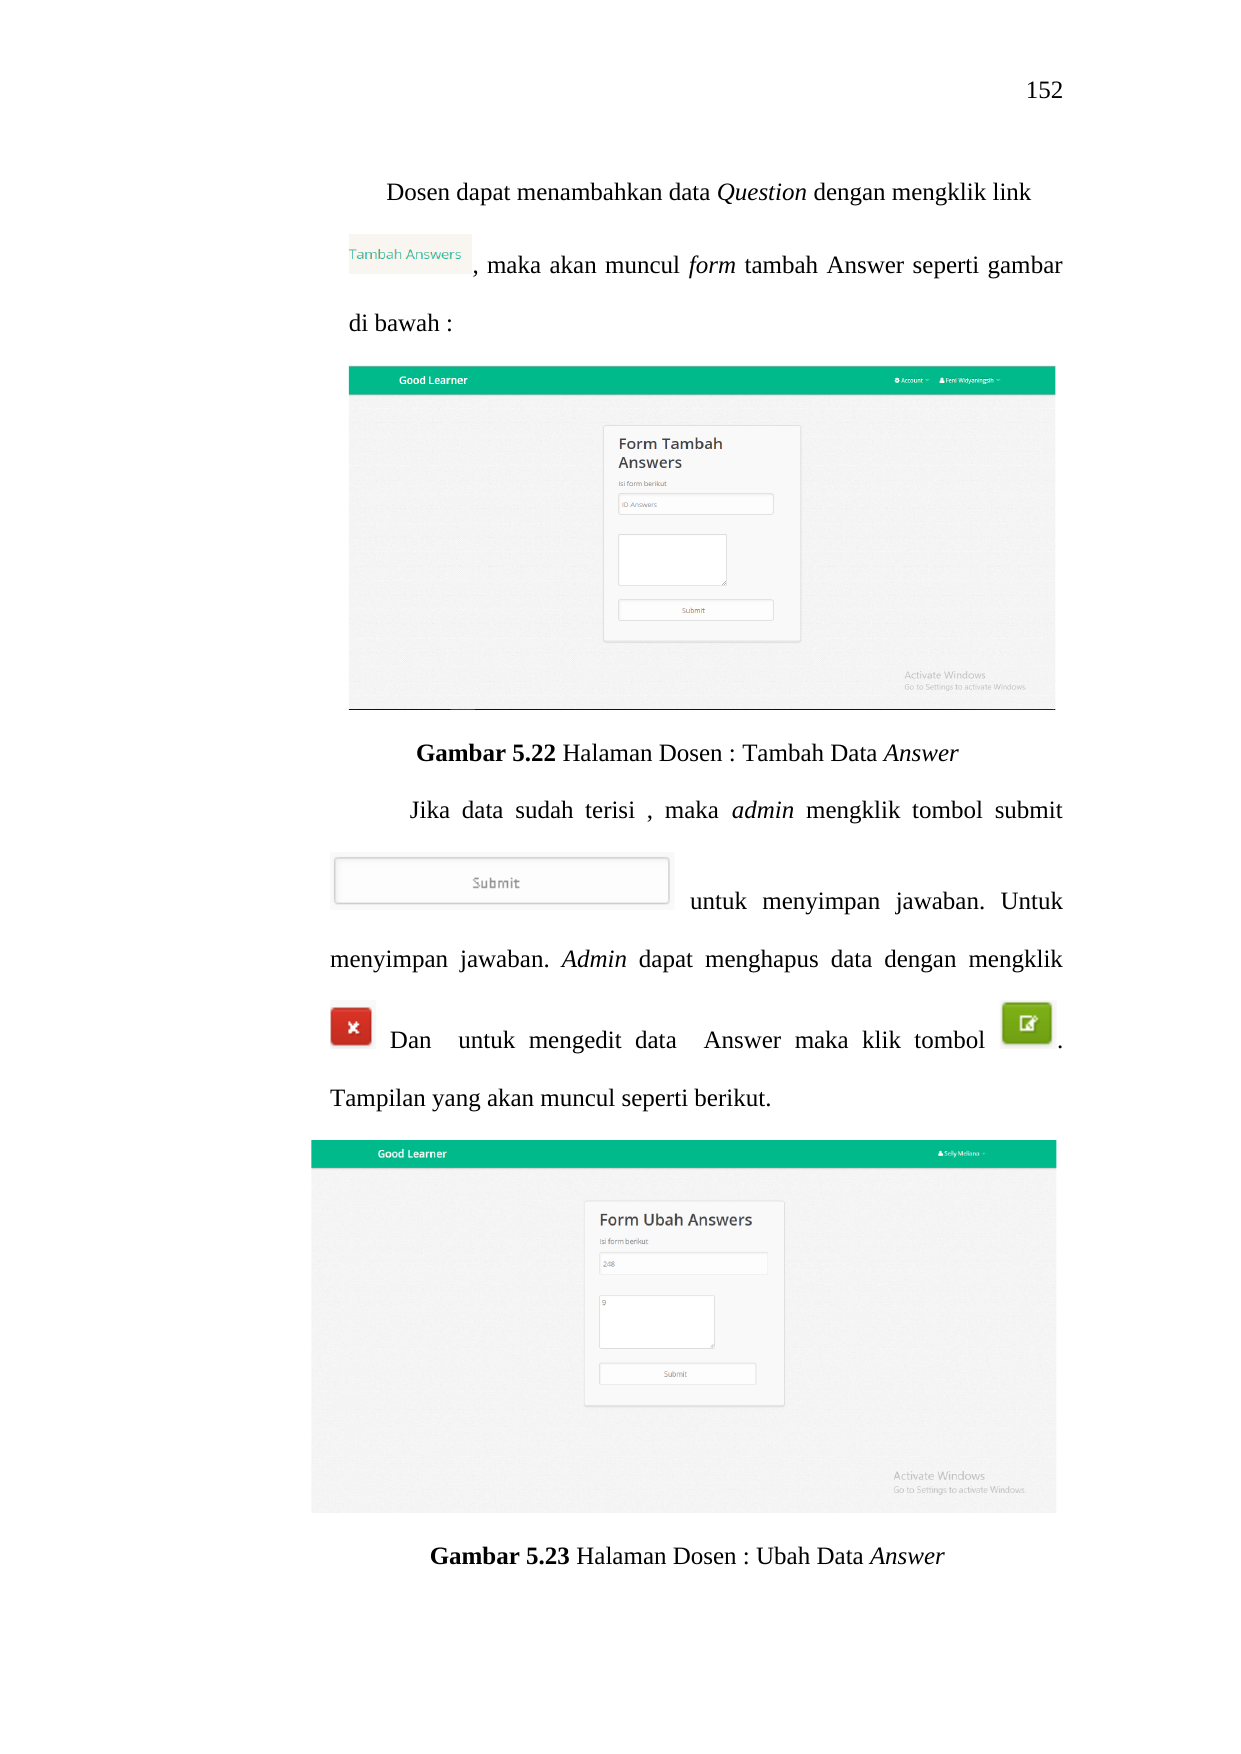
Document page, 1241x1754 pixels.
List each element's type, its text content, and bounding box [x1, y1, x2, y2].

picture [348, 234, 473, 274]
picture [999, 1000, 1057, 1049]
picture [330, 1000, 377, 1049]
list Jika data sudah terisi , maka admin mengklik tombol submit untuk menyimpan jawaban. Untuk menyimpan jawaban. Admin dapat menghapus data dengan mengklik Dan untuk mengedit data Answer maka klik tombol . Tampilan yang akan muncul seperti berikut. [330, 796, 1063, 1112]
list Gambar 5.23 Halaman Dosen : Ubah Data Answer [311, 1541, 1063, 1570]
picture [330, 852, 675, 910]
list , maka akan muncul form tambah Answer seperti gambar di bawah : [349, 235, 1063, 337]
list Dosen dapat menambahkan data Question dengan mengklik link [349, 177, 1063, 206]
picture [311, 1140, 1057, 1513]
picture [348, 365, 1056, 710]
list Gambar 5.22 Halaman Dosen : Tambah Data Answer [311, 738, 1063, 767]
